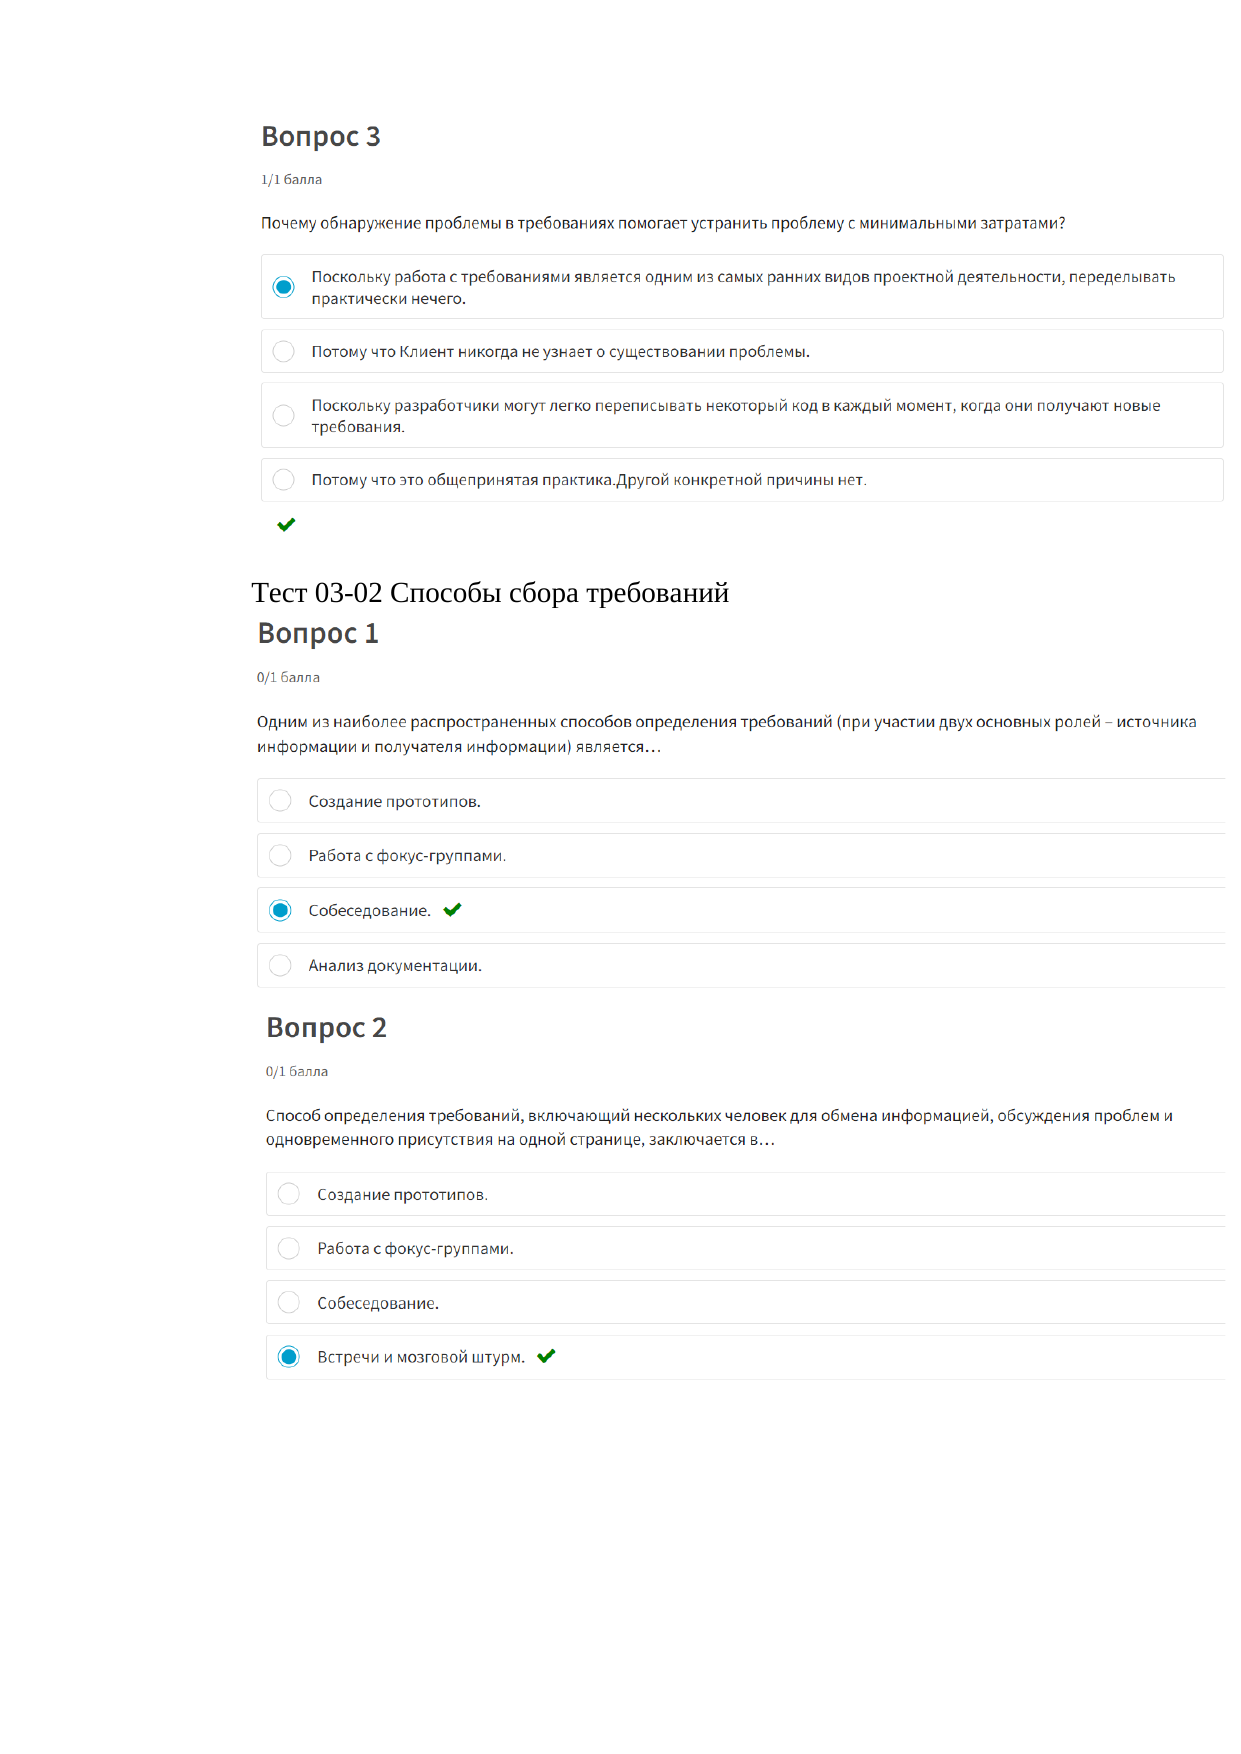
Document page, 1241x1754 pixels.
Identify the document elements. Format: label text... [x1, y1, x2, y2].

picture [251, 608, 1226, 1393]
text Тест 03-02 Способы сбора требований [177, 575, 1152, 608]
picture [251, 118, 1226, 542]
